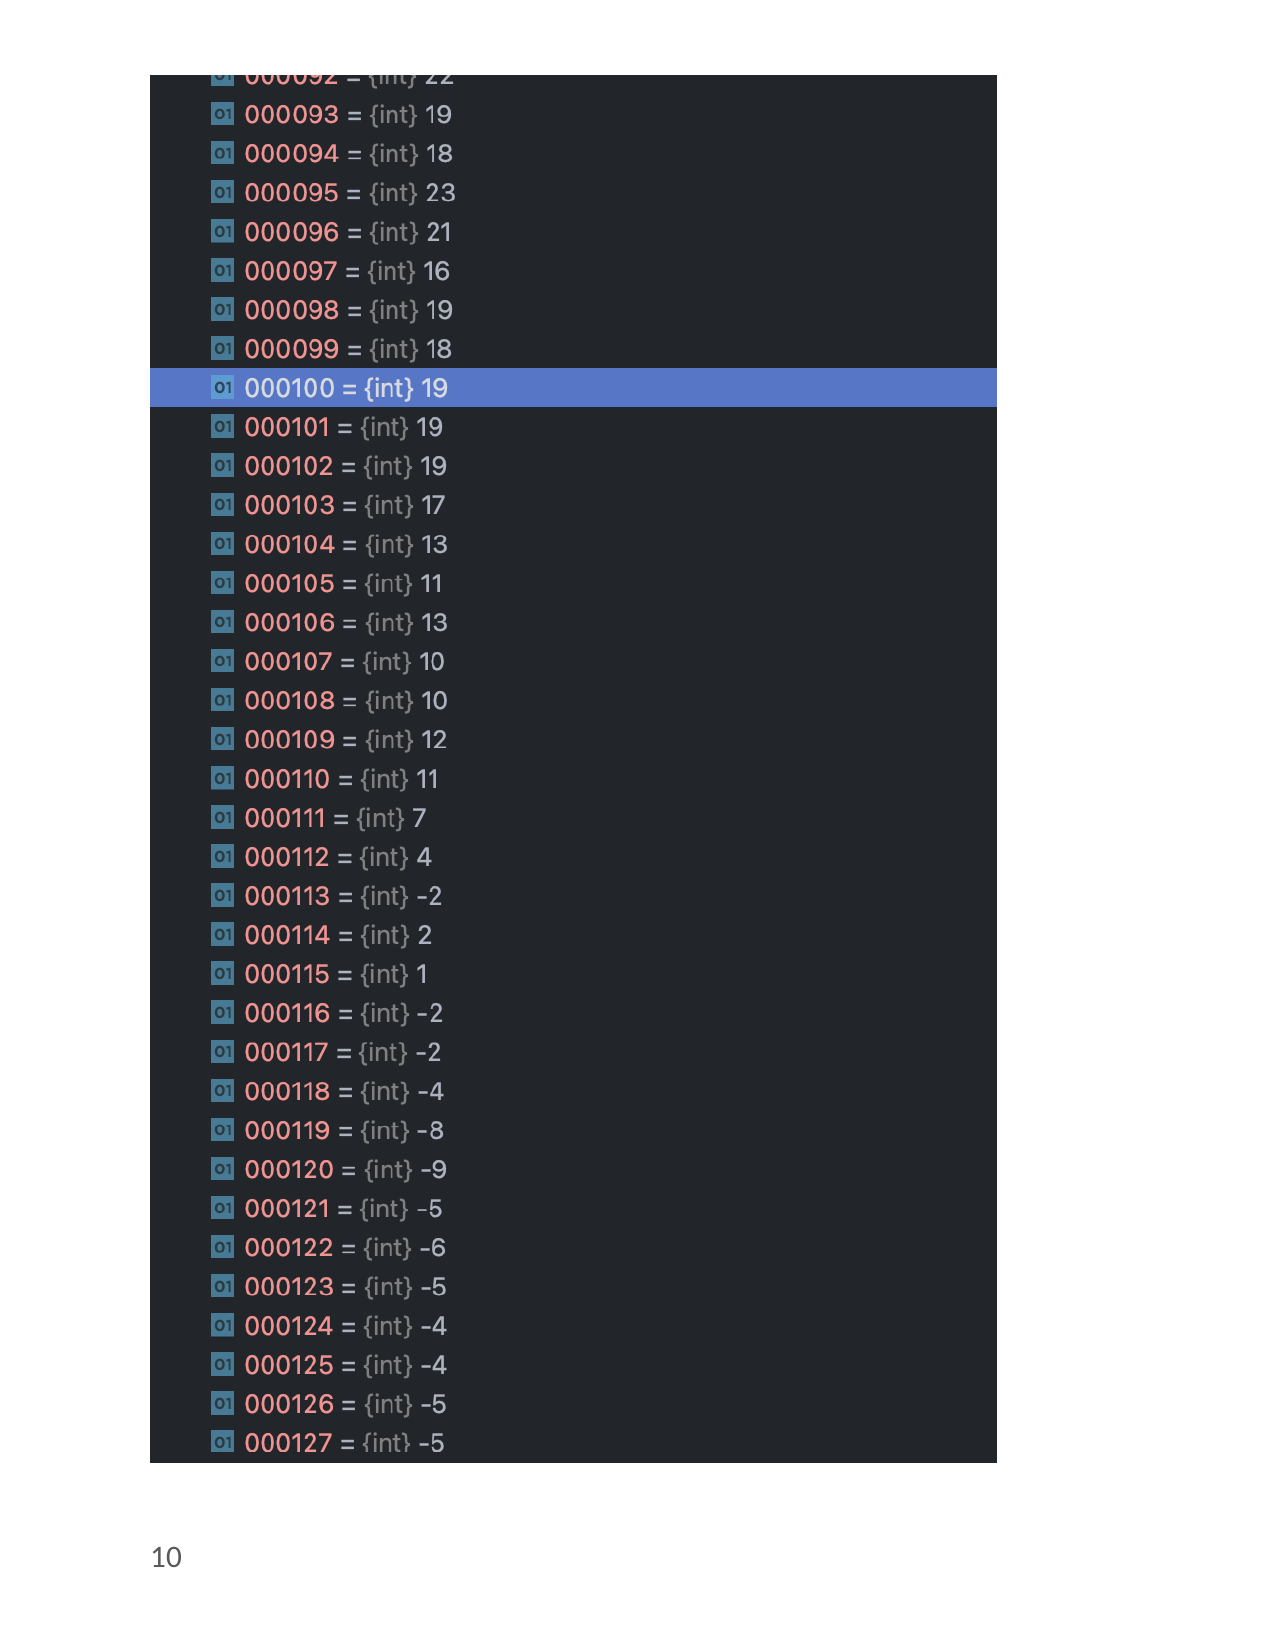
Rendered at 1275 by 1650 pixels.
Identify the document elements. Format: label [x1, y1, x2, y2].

picture [150, 75, 997, 1463]
